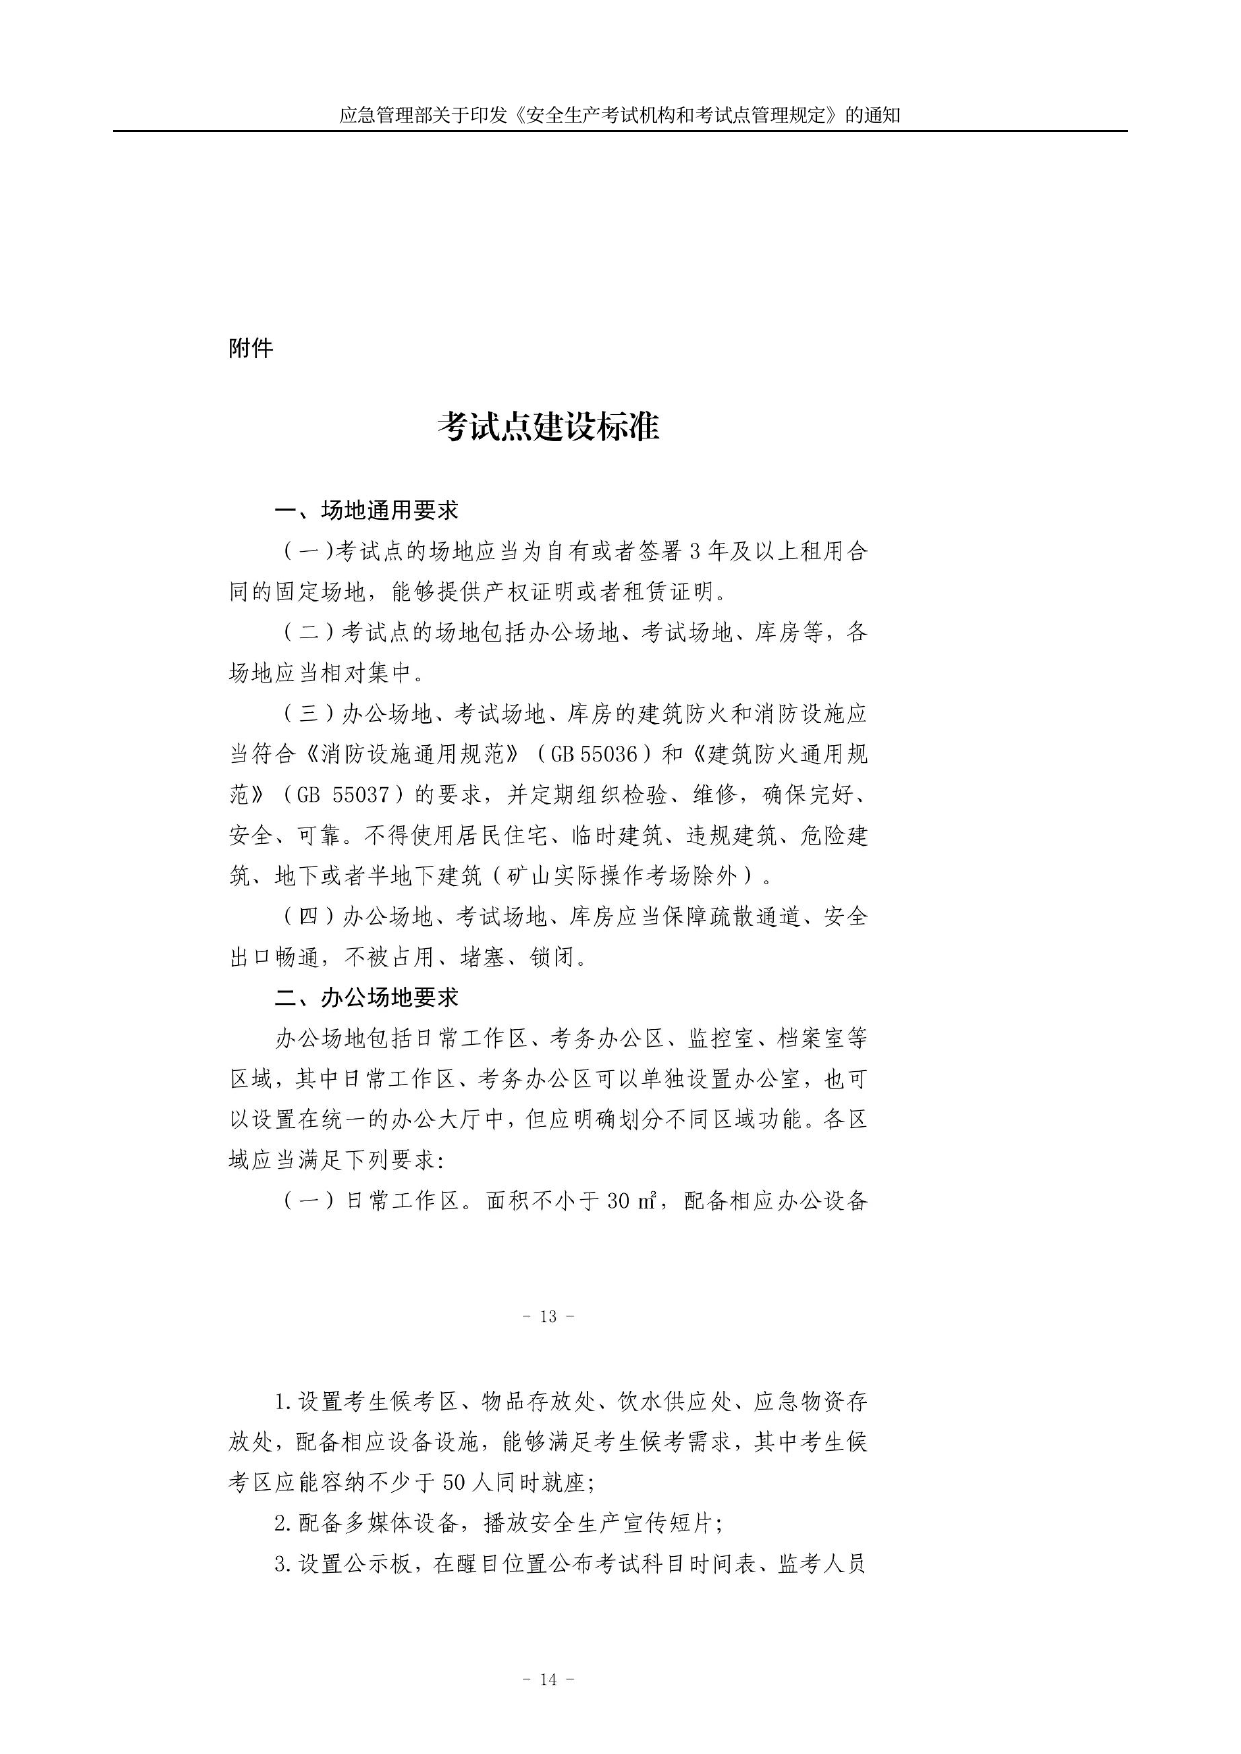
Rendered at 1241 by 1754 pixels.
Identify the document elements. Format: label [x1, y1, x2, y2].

picture [112, 172, 976, 1754]
